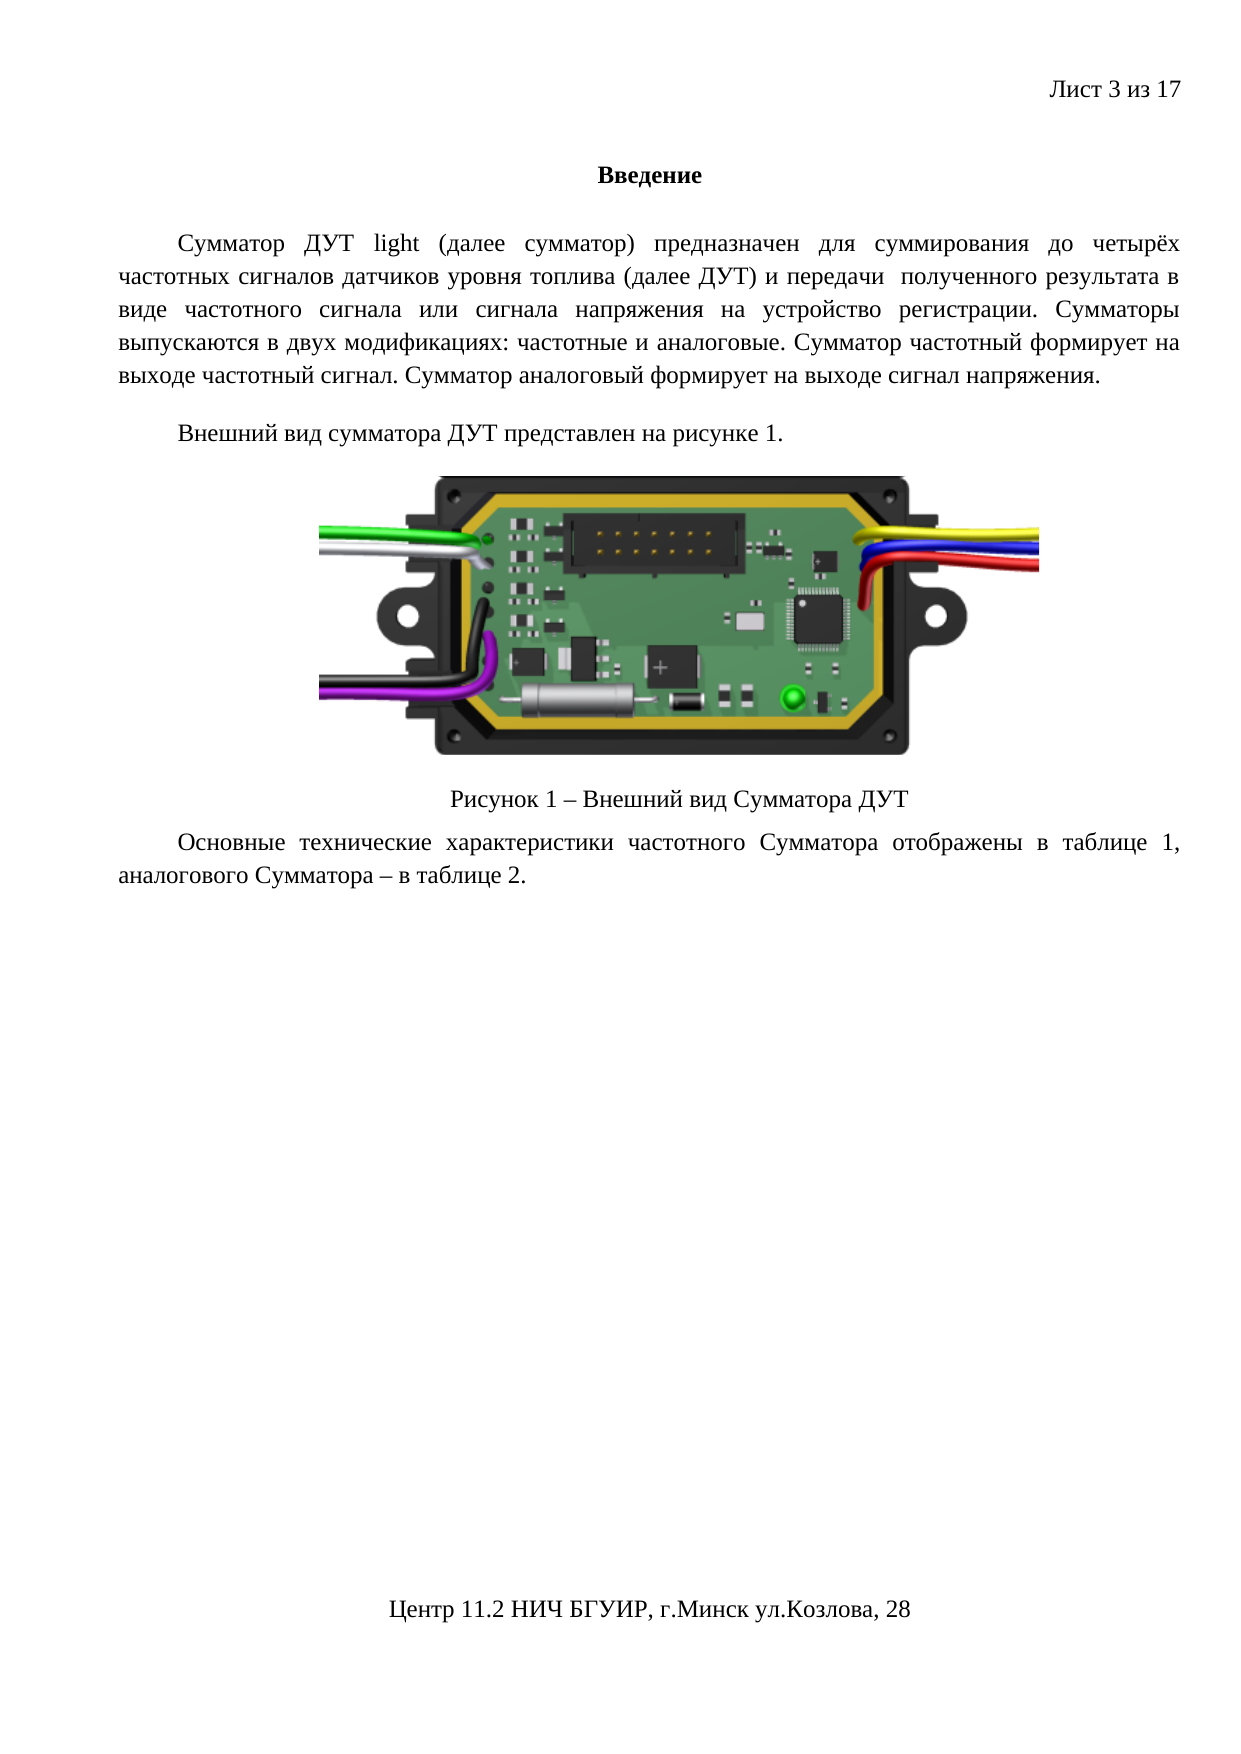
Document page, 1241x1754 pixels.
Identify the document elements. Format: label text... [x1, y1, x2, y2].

text Основные технические характеристики частотного Сумматора отображены в таблице 1, аналогового Сумматора – в таблице 2. [118, 827, 1181, 889]
text Введение [118, 160, 1181, 189]
text Сумматор ДУТ light (далее сумматор) предназначен для суммирования до четырёх частотных сигналов датчиков уровня топлива (далее ДУТ) и передачи полученного результата в виде частотного сигнала или сигнала напряжения на устройство регистрации. Сумматоры выпускаются в двух модификациях: частотные и аналоговые. Сумматор частотный формирует на выходе частотный сигнал. Сумматор аналоговый формирует на выходе сигнал напряжения. [118, 228, 1181, 389]
text Рисунок 1 – Внешний вид Сумматора ДУТ [118, 784, 1181, 813]
picture [319, 476, 1040, 755]
text Внешний вид сумматора ДУТ представлен на рисунке 1. [118, 418, 1181, 447]
